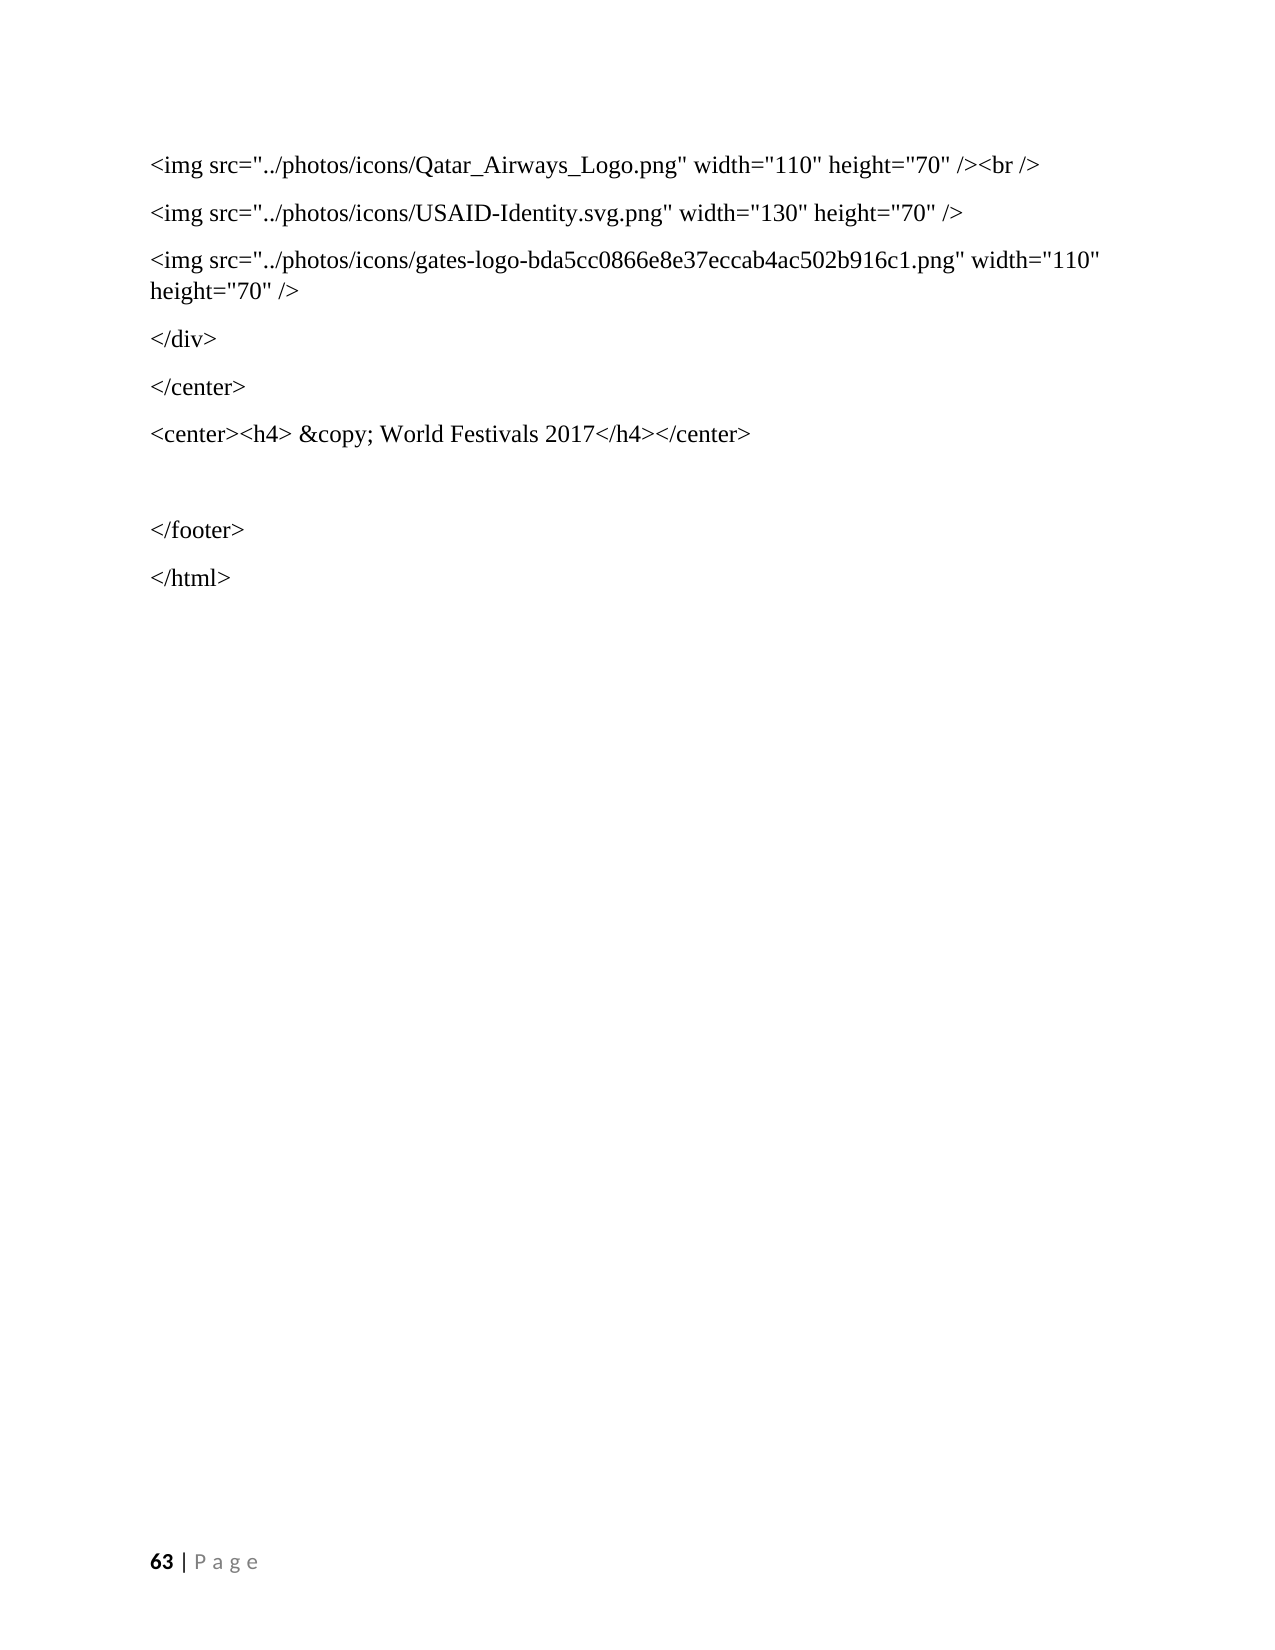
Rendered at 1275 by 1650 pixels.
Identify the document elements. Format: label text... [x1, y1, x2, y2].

text <img src="../photos/icons/USAID-Identity.svg.png" width="130" height="70" /> [150, 198, 1125, 226]
text </center> [150, 372, 1125, 401]
text <img src="../photos/icons/gates-logo-bda5cc0866e8e37eccab4ac502b916c1.png" width="110" height="70" /> [150, 245, 1125, 305]
text <center><h4> &copy; World Festivals 2017</h4></center> [150, 419, 1125, 448]
text </div> [150, 324, 1125, 353]
text </html> [150, 563, 1125, 591]
text </footer> [150, 515, 1125, 544]
text <img src="../photos/icons/Qatar_Airways_Logo.png" width="110" height="70" /><br /> [150, 150, 1125, 179]
